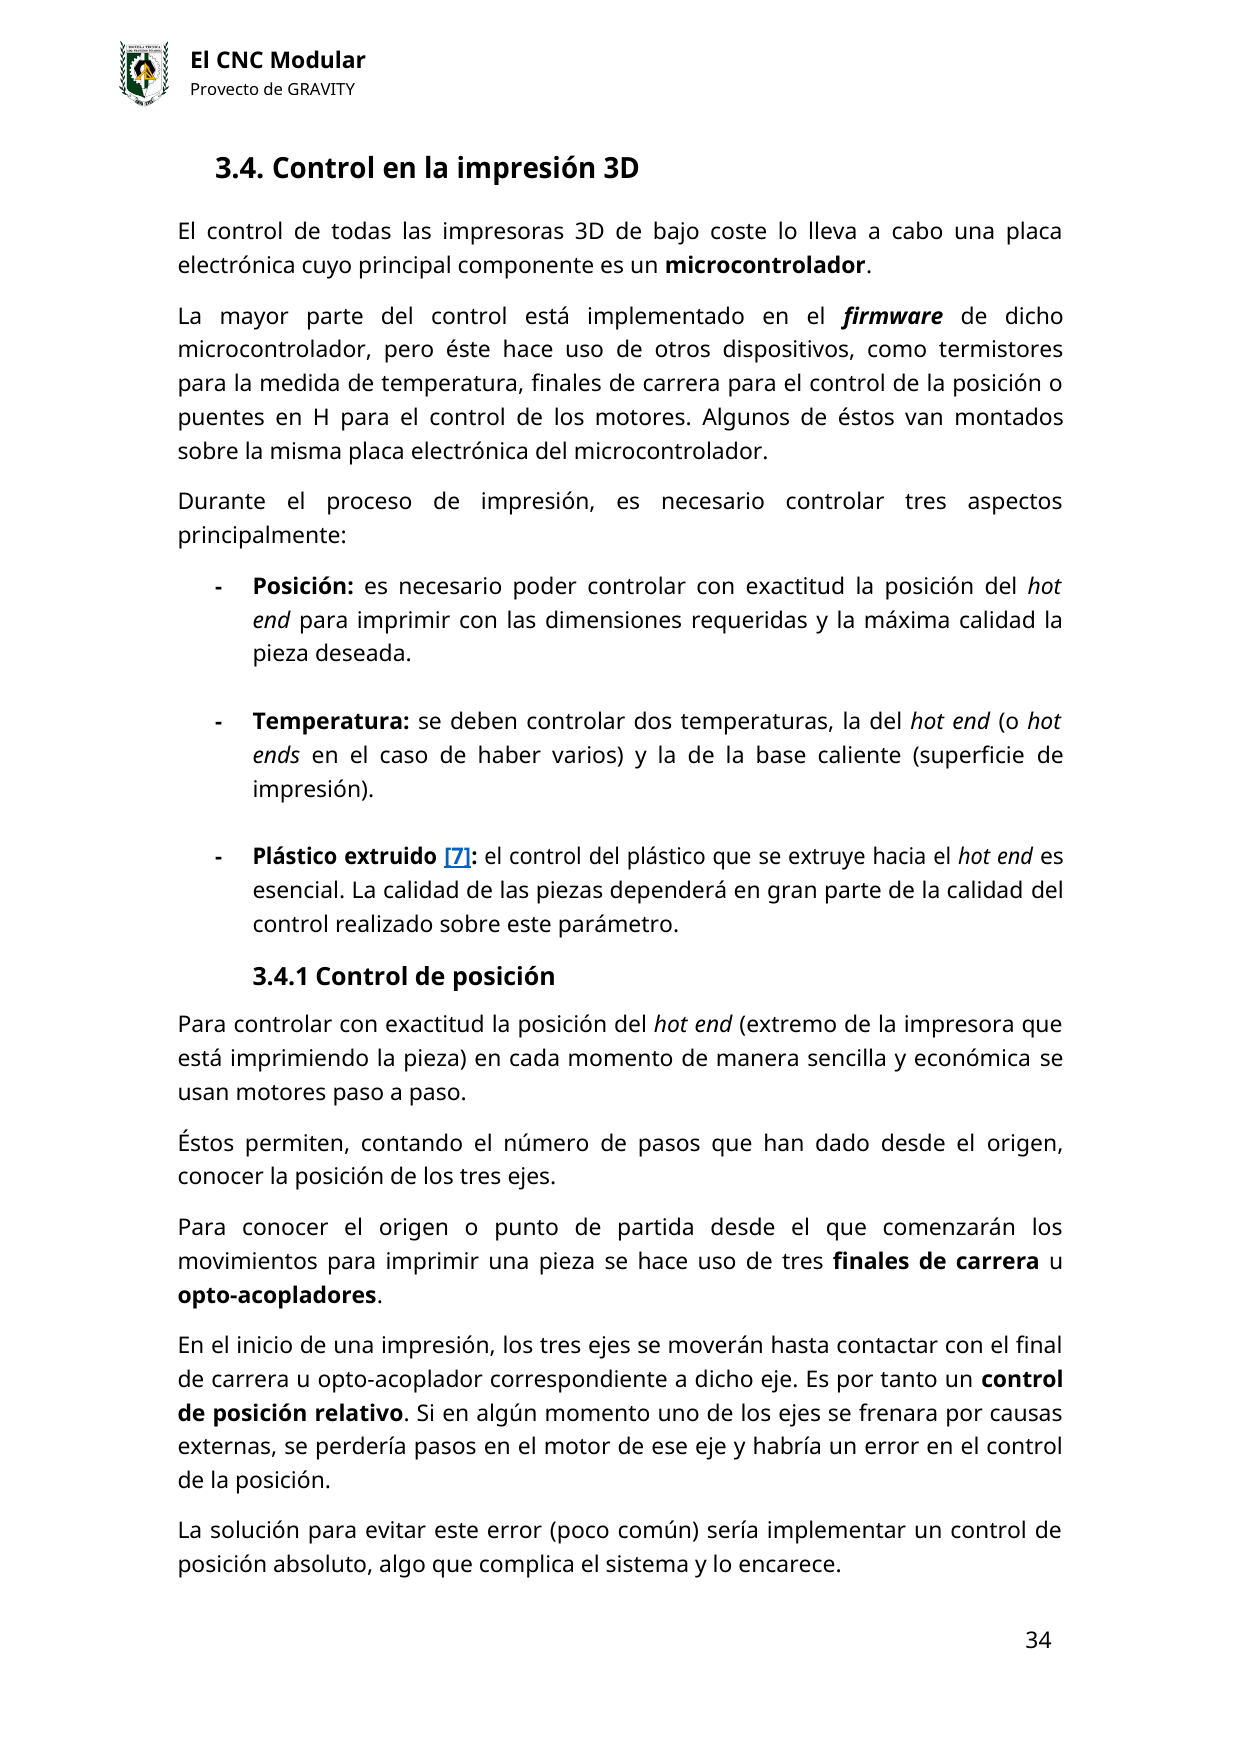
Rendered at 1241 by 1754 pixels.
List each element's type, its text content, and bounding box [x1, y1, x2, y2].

text La mayor parte del control está implementado en el firmware de dicho microcontrolador, pero éste hace uso de otros dispositivos, como termistores para la medida de temperatura, finales de carrera para el control de la posición o puentes en H para el control de los motores. Algunos de éstos van montados sobre la misma placa electrónica del microcontrolador. [177, 299, 1064, 466]
text Éstos permiten, contando el número de pasos que han dado desde el origen, conocer la posición de los tres ejes. [177, 1126, 1063, 1191]
list Plástico extruido [7]: el control del plástico que se extruye hacia el hot end es esencial. La calidad de las piezas dependerá en gran parte de la calidad del control realizado sobre este parámetro. [215, 840, 1064, 939]
text En el inicio de una impresión, los tres ejes se moverán hasta contactar con el final de carrera u opto-acoplador correspondiente a dicho eje. Es por tanto un control de posición relativo. Si en algún momento uno de los ejes se frenara por causas externas, se perdería pasos en el motor de ese eje y habría un error en el control de la posición. [177, 1329, 1063, 1495]
text Para conocer el origen o punto de partida desde el que comenzarán los movimientos para imprimir una pieza se hace uso de tres finales de carrera u opto-acopladores. [177, 1211, 1064, 1310]
picture [119, 40, 169, 107]
subtitle Control en la impresión 3D [215, 147, 1148, 187]
list Temperatura: se deben controlar dos temperaturas, la del hot end (o hot ends en el caso de haber varios) y la de la base caliente (superficie de impresión). [215, 705, 1063, 804]
list Posición: es necesario poder controlar con exactitud la posición del hot end para imprimir con las dimensiones requeridas y la máxima calidad la pieza deseada. [215, 570, 1064, 668]
text El control de todas las impresoras 3D de bajo coste lo lleva a cabo una placa electrónica cuyo principal componente es un microcontrolador. [177, 215, 1063, 280]
text La solución para evitar este error (poco común) sería implementar un control de posición absoluto, algo que complica el sistema y lo encarece. [177, 1514, 1063, 1579]
text Para controlar con exactitud la posición del hot end (extremo de la impresora que está imprimiendo la pieza) en cada momento de manera sencilla y económica se usan motores paso a paso. [177, 1008, 1063, 1107]
subtitle Control de posición [252, 959, 1148, 993]
text Durante el proceso de impresión, es necesario controlar tres aspectos principalmente: [177, 485, 1063, 550]
